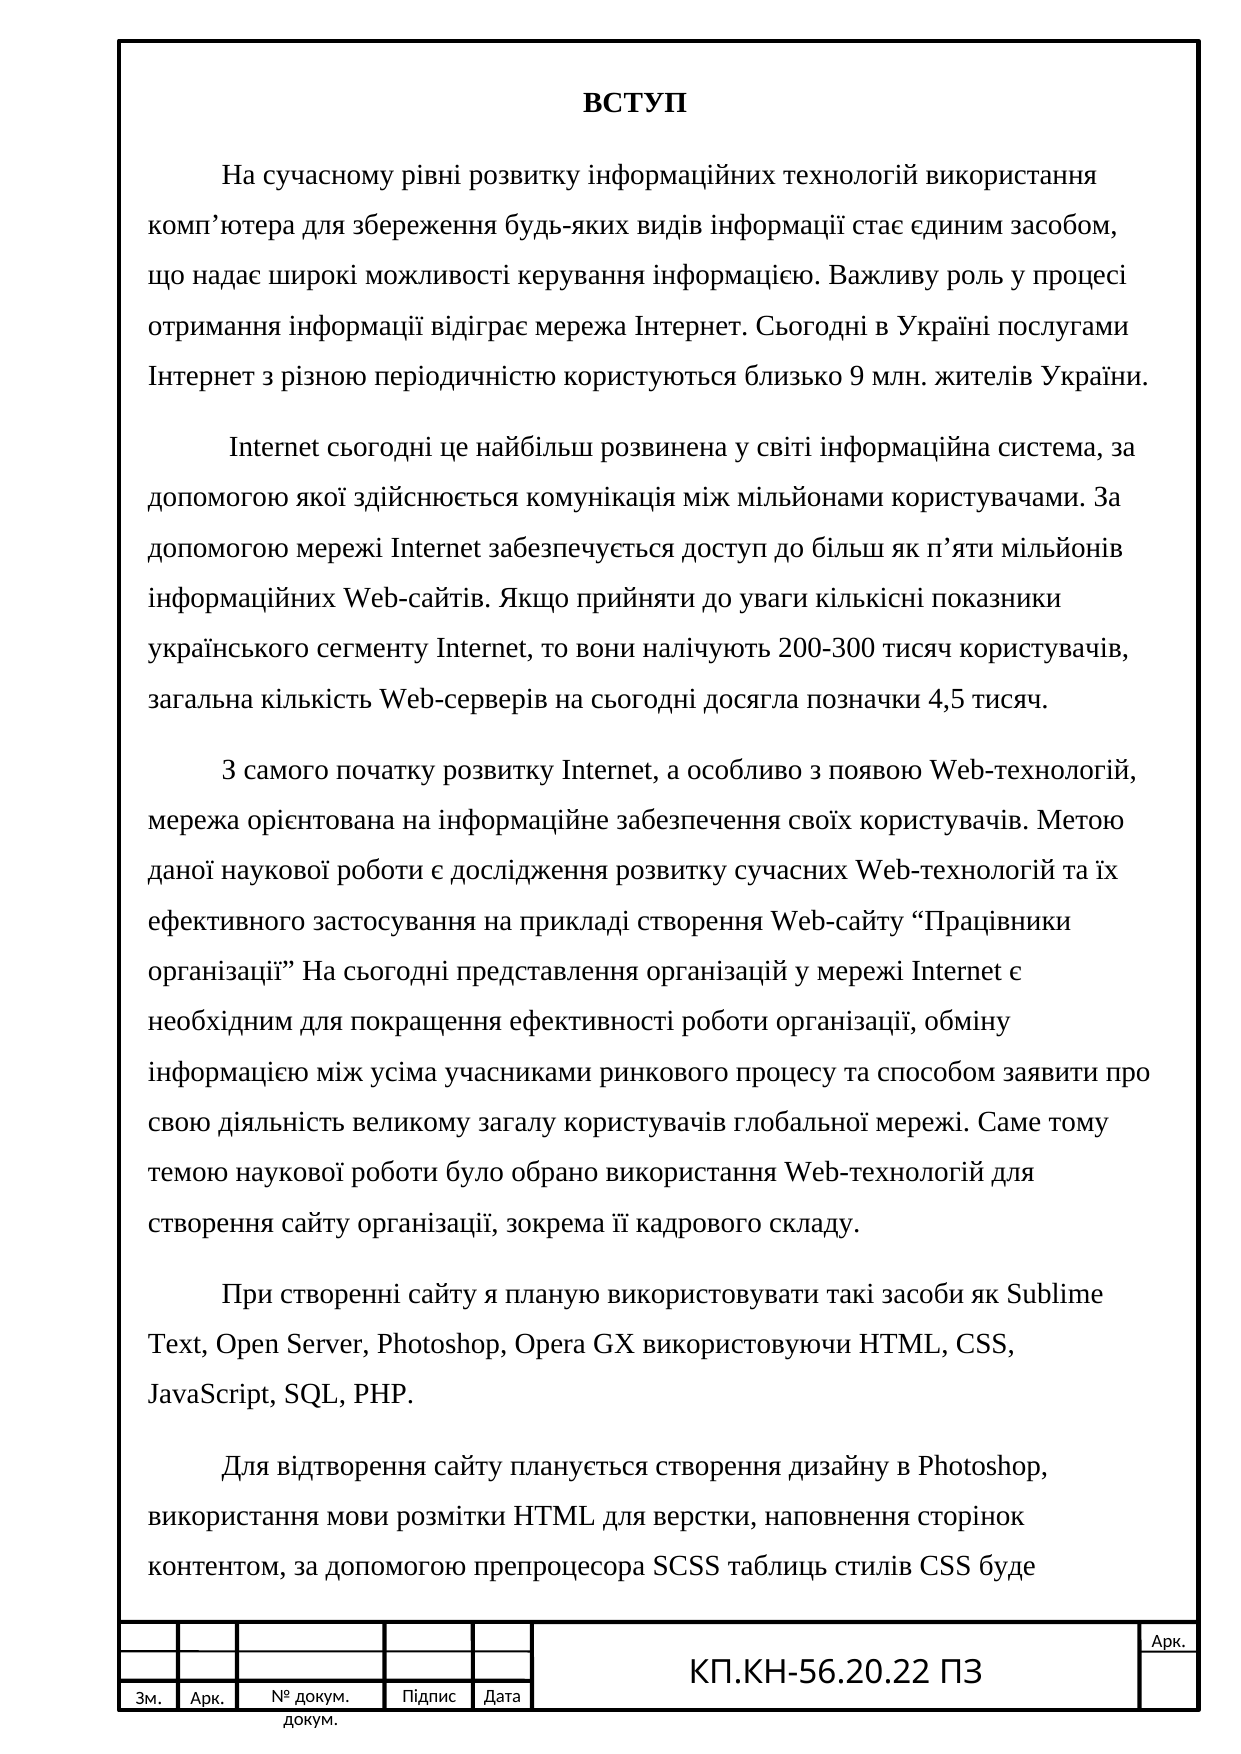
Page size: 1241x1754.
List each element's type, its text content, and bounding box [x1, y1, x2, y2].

text Internet сьогодні це найбільш розвинена у світі інформаційна система, за допомогою якої здійснюється комунікація між мільйонами користувачами. За допомогою мережі Internet забезпечується доступ до більш як п’яти мільйонів інформаційних Web-сайтів. Якщо прийняти до уваги кількісні показники українського сегменту Internet, то вони налічують 200-300 тисяч користувачів, загальна кількість Web-серверів на сьогодні досягла позначки 4,5 тисяч. [148, 429, 1152, 714]
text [148, 1448, 1152, 1582]
text З самого початку розвитку Internet, а особливо з появою Web-технологій, мережа орієнтована на інформаційне забезпечення своїх користувачів. Метою даної наукової роботи є дослідження розвитку сучасних Web-технологій та їх ефективного застосування на прикладі створення Web-сайту “Працівники організації” На сьогодні представлення організацій у мережі Internet є необхідним для покращення ефективності роботи організації, обміну інформацією між усіма учасниками ринкового процесу та способом заявити про свою діяльність великому загалу користувачів глобальної мережі. Саме тому темою наукової роботи було обрано використання Web-технологій для створення сайту організації, зокрема її кадрового складу. [148, 752, 1152, 1238]
text ВСТУП [148, 86, 1122, 119]
text На сучасному рівні розвитку інформаційних технологій використання комп’ютера для збереження будь-яких видів інформації стає єдиним засобом, що надає широкі можливості керування інформацією. Важливу роль у процесі отримання інформації відіграє мережа Інтернет. Сьогодні в Україні послугами Інтернет з різною періодичністю користуються близько 9 млн. жителів України. [148, 157, 1152, 392]
text При створенні сайту я планую використовувати такі засоби як Sublime Text, Open Server, Photoshop, Opera GX використовуючи HTML, CSS, JavaScript, SQL, PHP. [148, 1276, 1152, 1410]
